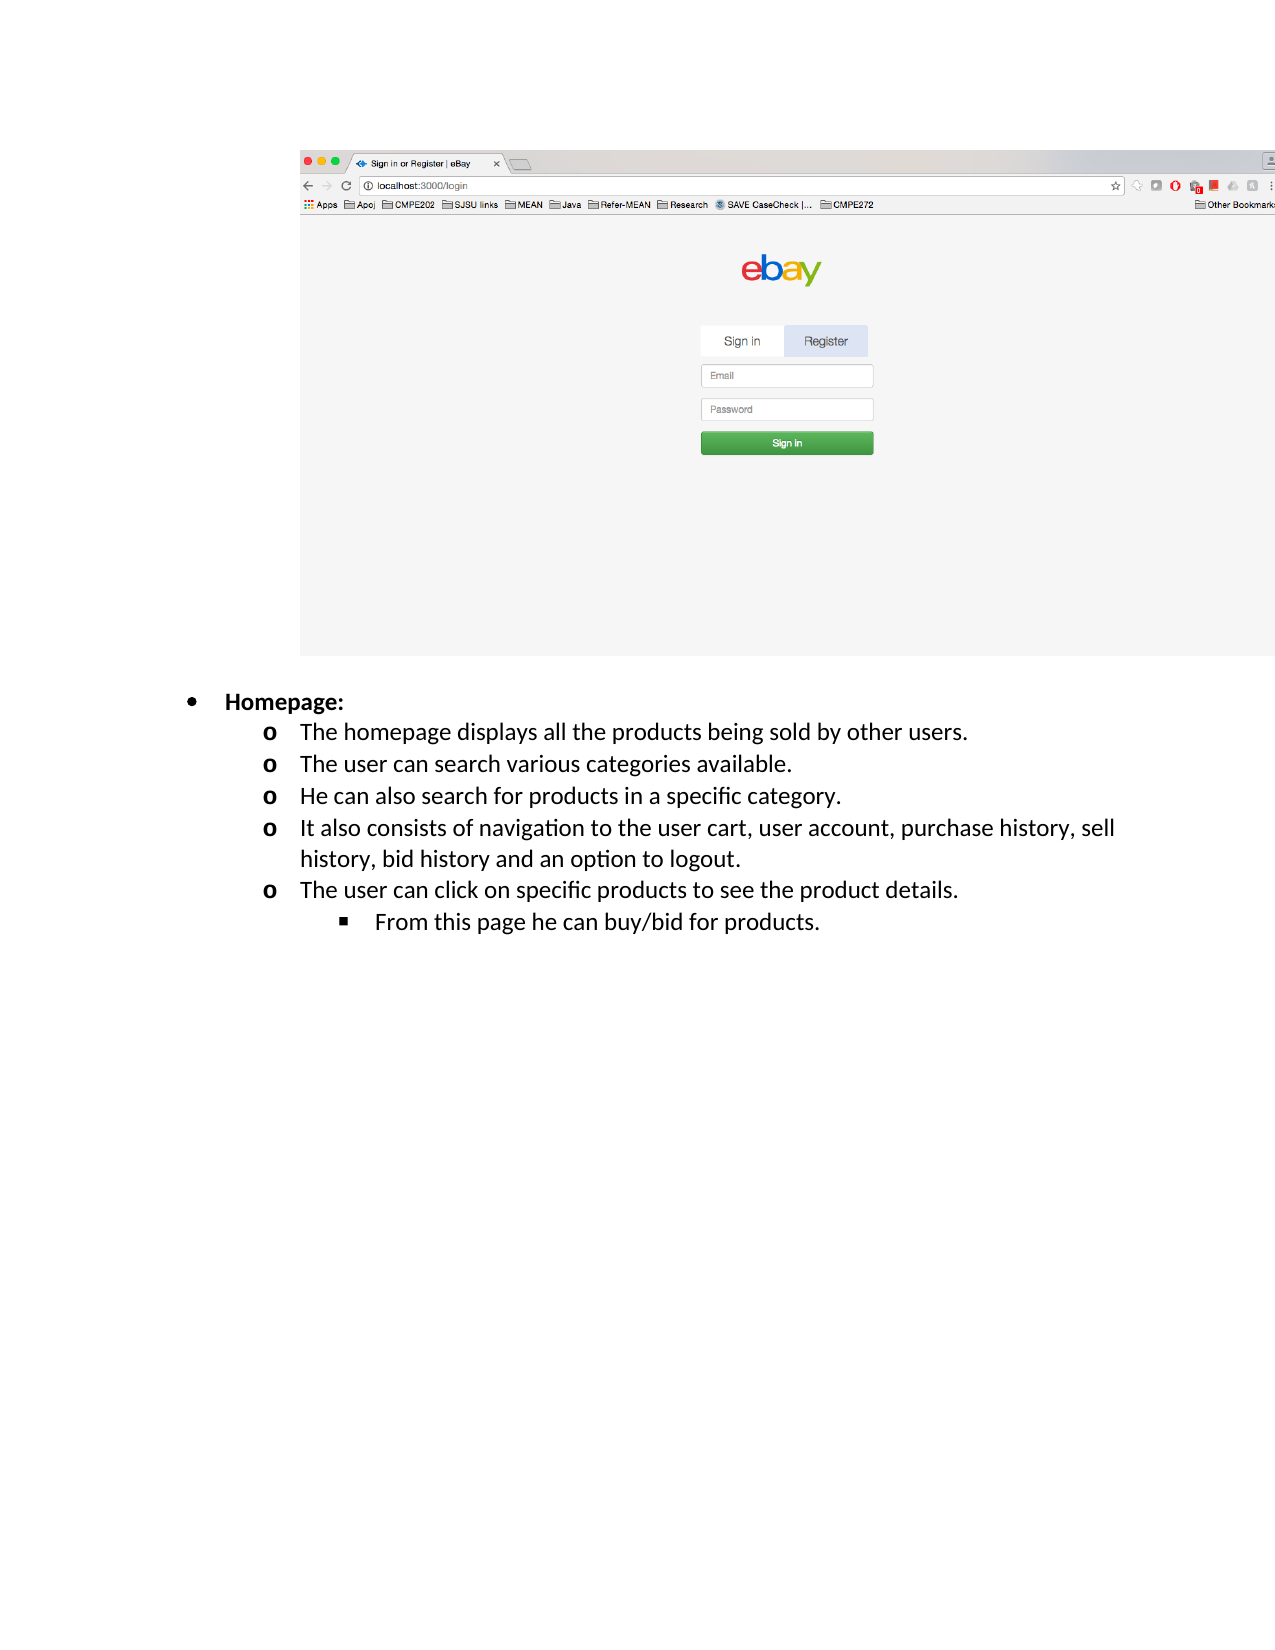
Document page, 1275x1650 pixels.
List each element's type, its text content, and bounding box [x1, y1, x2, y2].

list The user can search various categories available. [262, 748, 1125, 780]
list The homepage displays all the products being sold by other users. [262, 717, 1125, 748]
list He can also search for products in a specific category. [262, 780, 1125, 812]
list From this page he can buy/bid for products. [337, 906, 1125, 936]
list It also consists of navigation to the user cart, user account, purchase history, sell history, bid history and an option to logout. [262, 812, 1125, 874]
list The user can click on specific products to see the product details. [262, 874, 1125, 906]
picture [300, 150, 1275, 656]
list Homepage: [187, 686, 1125, 717]
